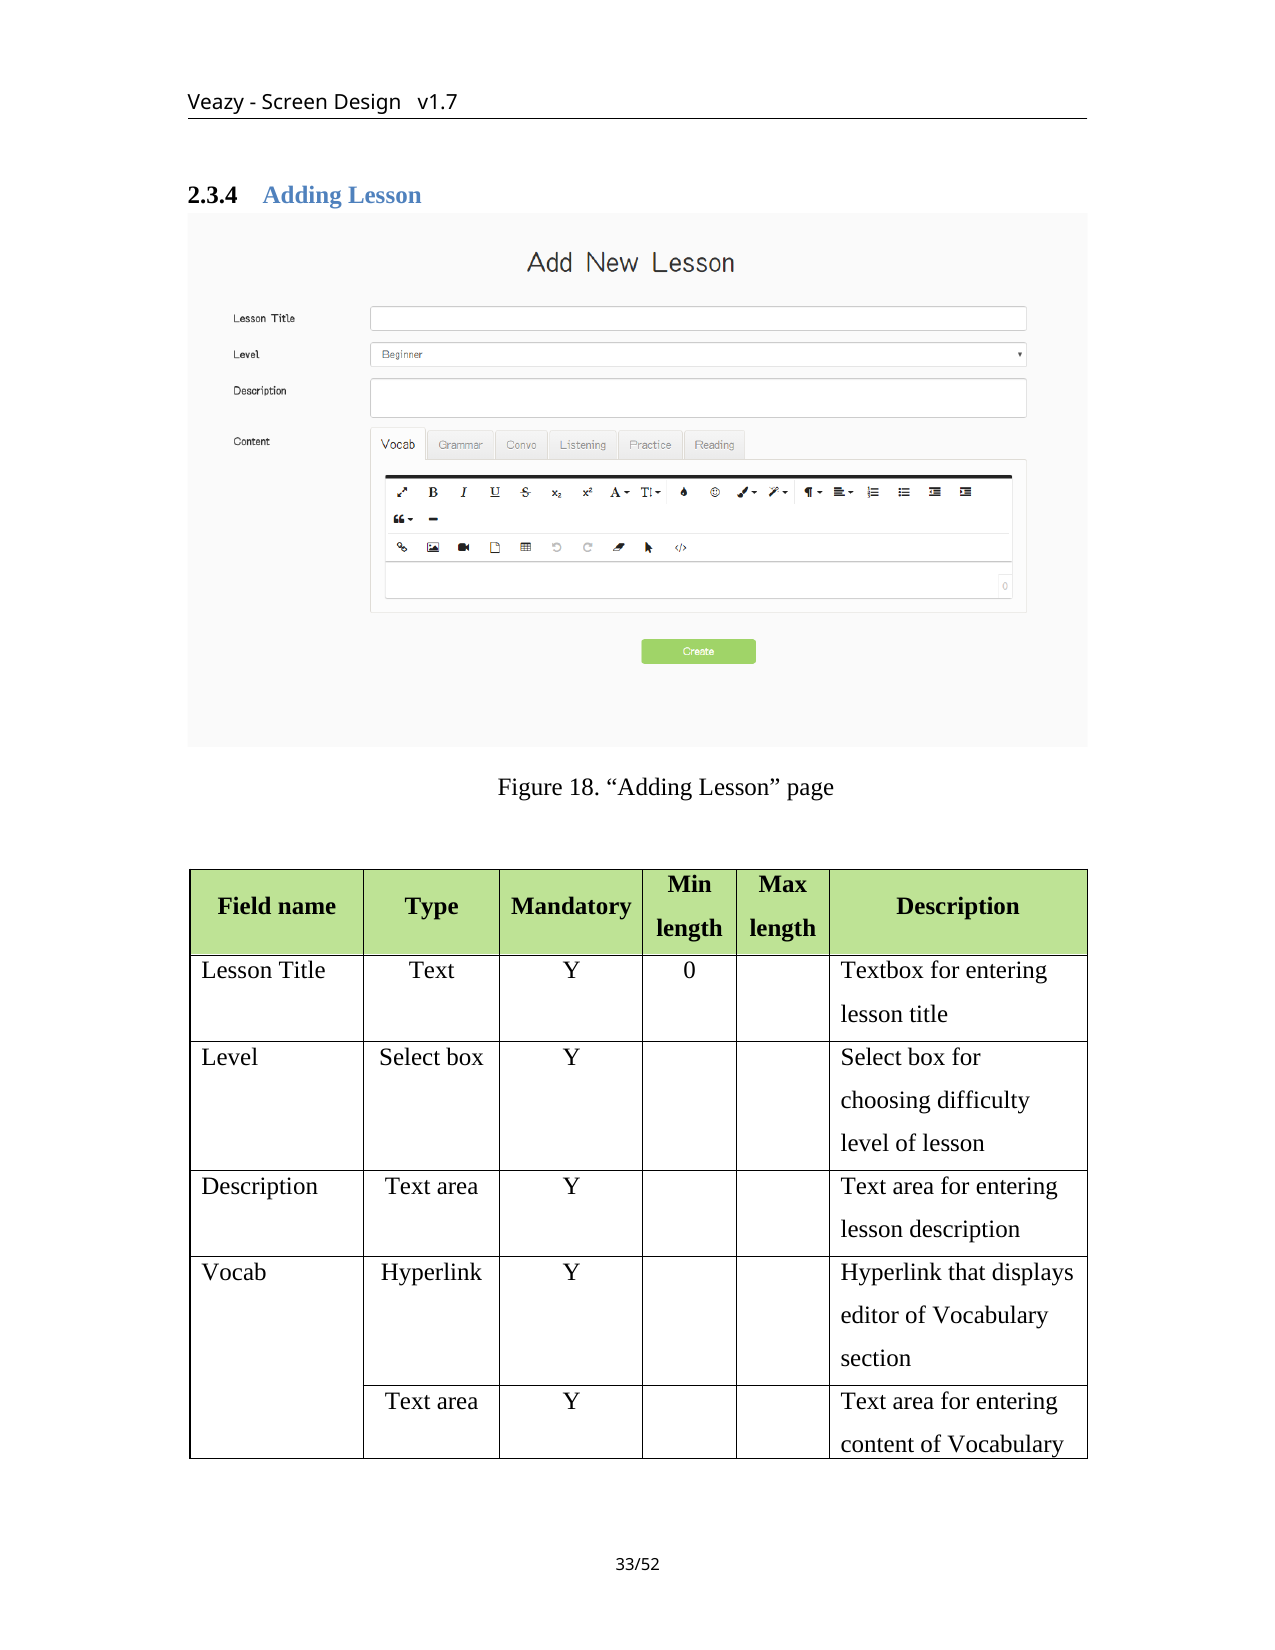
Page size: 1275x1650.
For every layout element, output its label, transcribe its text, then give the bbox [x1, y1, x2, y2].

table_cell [830, 1386, 1087, 1458]
table_cell [737, 1171, 829, 1256]
table_cell Select box [364, 1042, 499, 1170]
table_cell Select box for choosing difficulty level of lesson [830, 1042, 1087, 1170]
table_cell Text area for entering lesson description [830, 1171, 1087, 1256]
table_cell Y [500, 1257, 642, 1385]
text Figure 18. “Adding Lesson” page [244, 772, 1087, 800]
table_cell [643, 1042, 736, 1170]
table_cell Description [191, 1171, 363, 1256]
table_cell Vocab [191, 1257, 363, 1458]
table_cell Hyperlink [364, 1257, 499, 1385]
table_header Min length [643, 870, 736, 954]
table_cell Y [500, 956, 642, 1041]
table_cell Hyperlink that displays editor of Vocabulary section [830, 1257, 1087, 1385]
table_header Description [830, 870, 1087, 954]
table_cell Level [191, 1042, 363, 1170]
subtitle Adding Lesson [187, 180, 1087, 209]
table_cell Textbox for entering lesson title [830, 956, 1087, 1041]
table_header Max length [737, 870, 829, 954]
table_cell 0 [643, 956, 736, 1041]
table_cell Y [500, 1042, 642, 1170]
table_cell [737, 1042, 829, 1170]
table_cell Text area [364, 1386, 499, 1458]
table_cell [643, 1171, 736, 1256]
table_header Field name [191, 870, 363, 954]
table_cell Lesson Title [191, 956, 363, 1041]
table_cell [737, 956, 829, 1041]
table_cell Text area [364, 1171, 499, 1256]
picture [187, 213, 1088, 747]
table_cell [737, 1257, 829, 1385]
table_cell [643, 1386, 736, 1458]
table_cell [737, 1386, 829, 1458]
table_cell [643, 1257, 736, 1385]
table_cell Y [500, 1386, 642, 1458]
table_header Type [364, 870, 499, 954]
table_header Mandatory [500, 870, 642, 954]
table_cell Text [364, 956, 499, 1041]
table_cell Y [500, 1171, 642, 1256]
